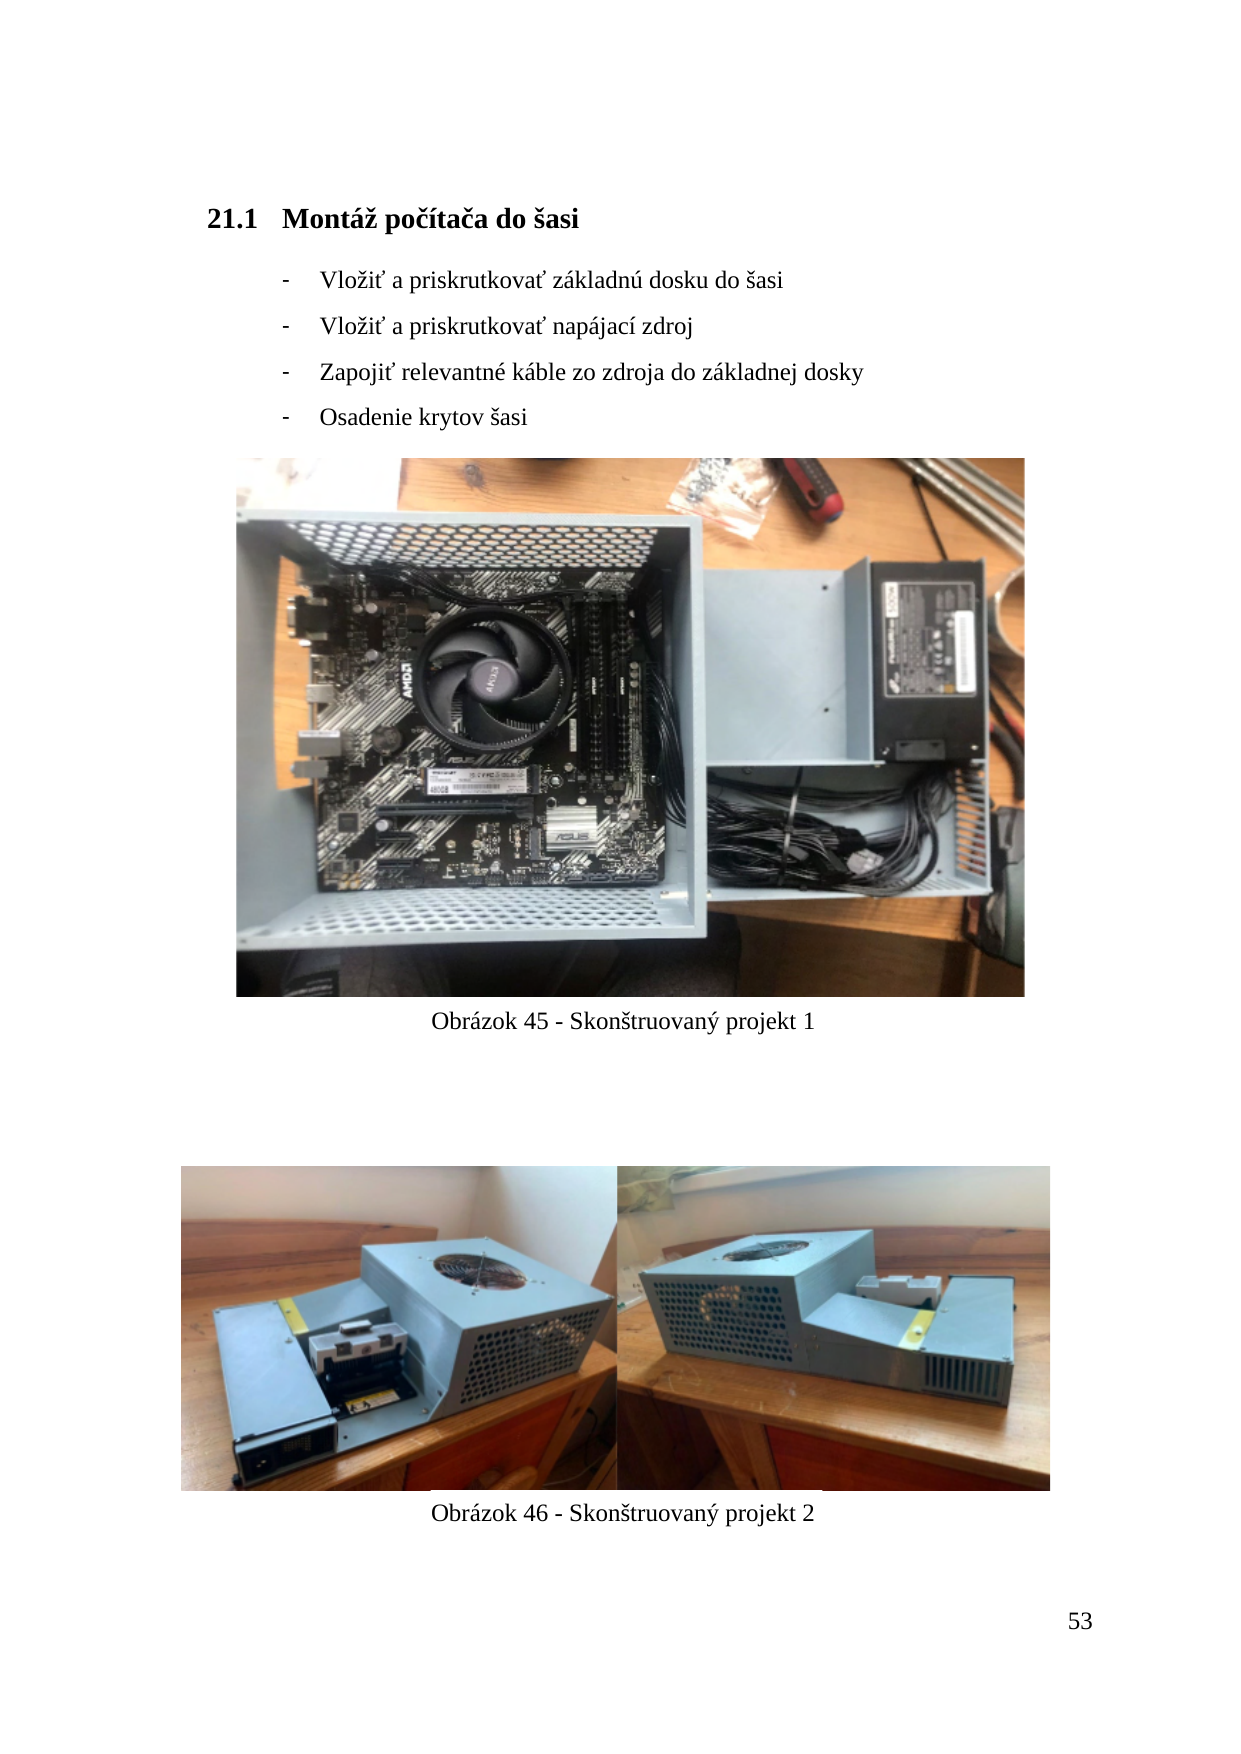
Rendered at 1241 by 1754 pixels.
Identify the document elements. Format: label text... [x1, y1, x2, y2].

list Osadenie krytov šasi [282, 401, 1092, 432]
picture [181, 1166, 1051, 1491]
picture [235, 458, 1025, 997]
list Vložiť a priskrutkovať napájací zdroj [282, 310, 1092, 341]
list Zapojiť relevantné káble zo zdroja do základnej dosky [282, 356, 1092, 386]
list Vložiť a priskrutkovať základnú dosku do šasi [282, 264, 1092, 295]
subtitle Montáž počítača do šasi [207, 201, 1092, 235]
